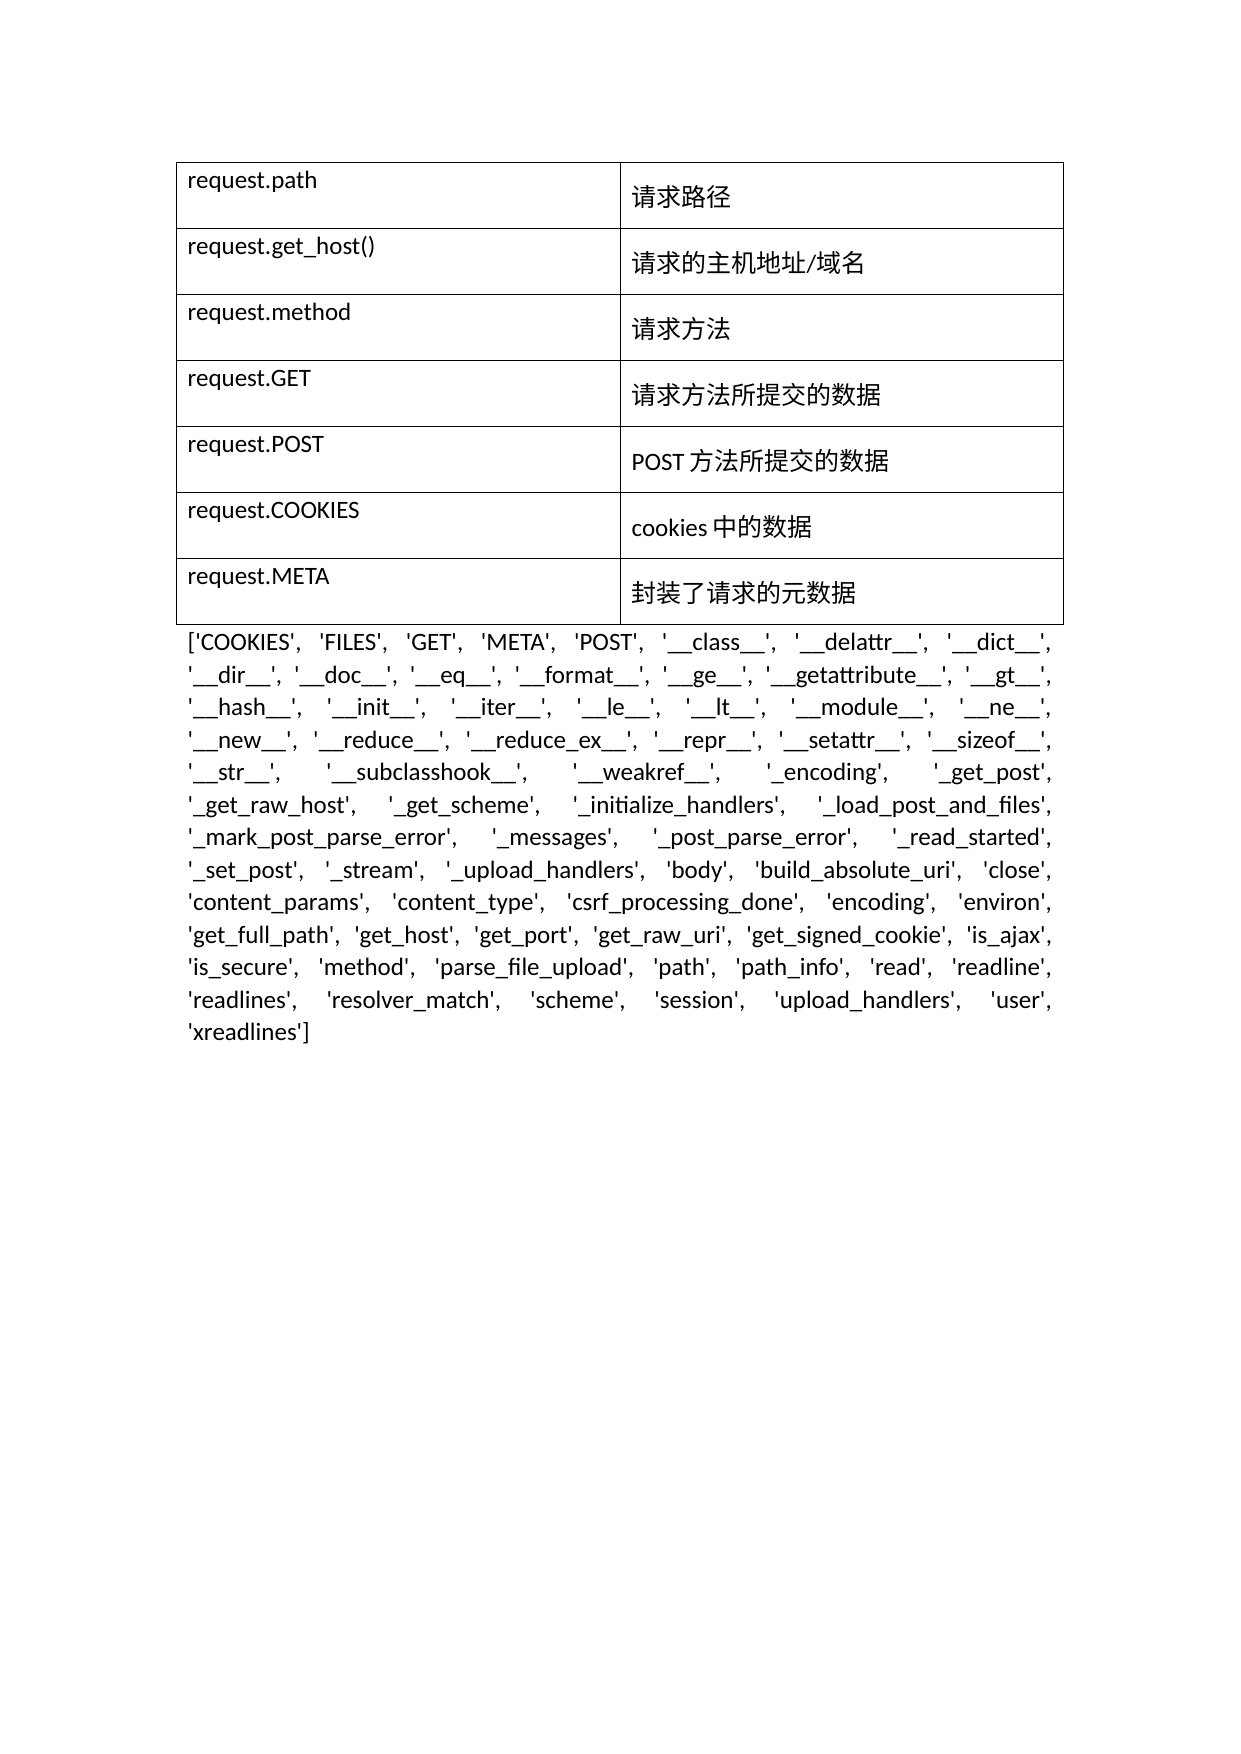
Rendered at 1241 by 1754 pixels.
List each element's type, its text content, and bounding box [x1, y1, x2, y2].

table_cell request.get_host() [177, 229, 620, 294]
table_cell 请求路径 [621, 163, 1063, 228]
table_cell request.path [177, 163, 620, 228]
text ['COOKIES', 'FILES', 'GET', 'META', 'POST', '__class__', '__delattr__', '__dict__', '__dir__', '__doc__', '__eq__', '__format__', '__ge__', '__getattribute__', '__gt__', '__hash__', '__init__', '__iter__', '__le__', '__lt__', '__module__', '__ne__', '__new__', '__reduce__', '__reduce_ex__', '__repr__', '__setattr__', '__sizeof__', '__str__', '__subclasshook__', '__weakref__', '_encoding', '_get_post', '_get_raw_host', '_get_scheme', '_initialize_handlers', '_load_post_and_files', '_mark_post_parse_error', '_messages', '_post_parse_error', '_read_started', '_set_post', '_stream', '_upload_handlers', 'body', 'build_absolute_uri', 'close', 'content_params', 'content_type', 'csrf_processing_done', 'encoding', 'environ', 'get_full_path', 'get_host', 'get_port', 'get_raw_uri', 'get_signed_cookie', 'is_ajax', 'is_secure', 'method', 'parse_file_upload', 'path', 'path_info', 'read', 'readline', 'readlines', 'resolver_match', 'scheme', 'session', 'upload_handlers', 'user', 'xreadlines'] [187, 625, 1053, 1048]
table_cell request.META [177, 559, 620, 624]
table_cell 请求方法所提交的数据 [621, 361, 1063, 426]
table_cell 封装了请求的元数据 [621, 559, 1063, 624]
table_cell 请求的主机地址/域名 [621, 229, 1063, 294]
table_cell request.GET [177, 361, 620, 426]
table_cell request.method [177, 295, 620, 360]
table_cell request.COOKIES [177, 493, 620, 558]
table_cell POST方法所提交的数据 [621, 427, 1063, 492]
table_cell 请求方法 [621, 295, 1063, 360]
table_cell cookies中的数据 [621, 493, 1063, 558]
table_cell request.POST [177, 427, 620, 492]
